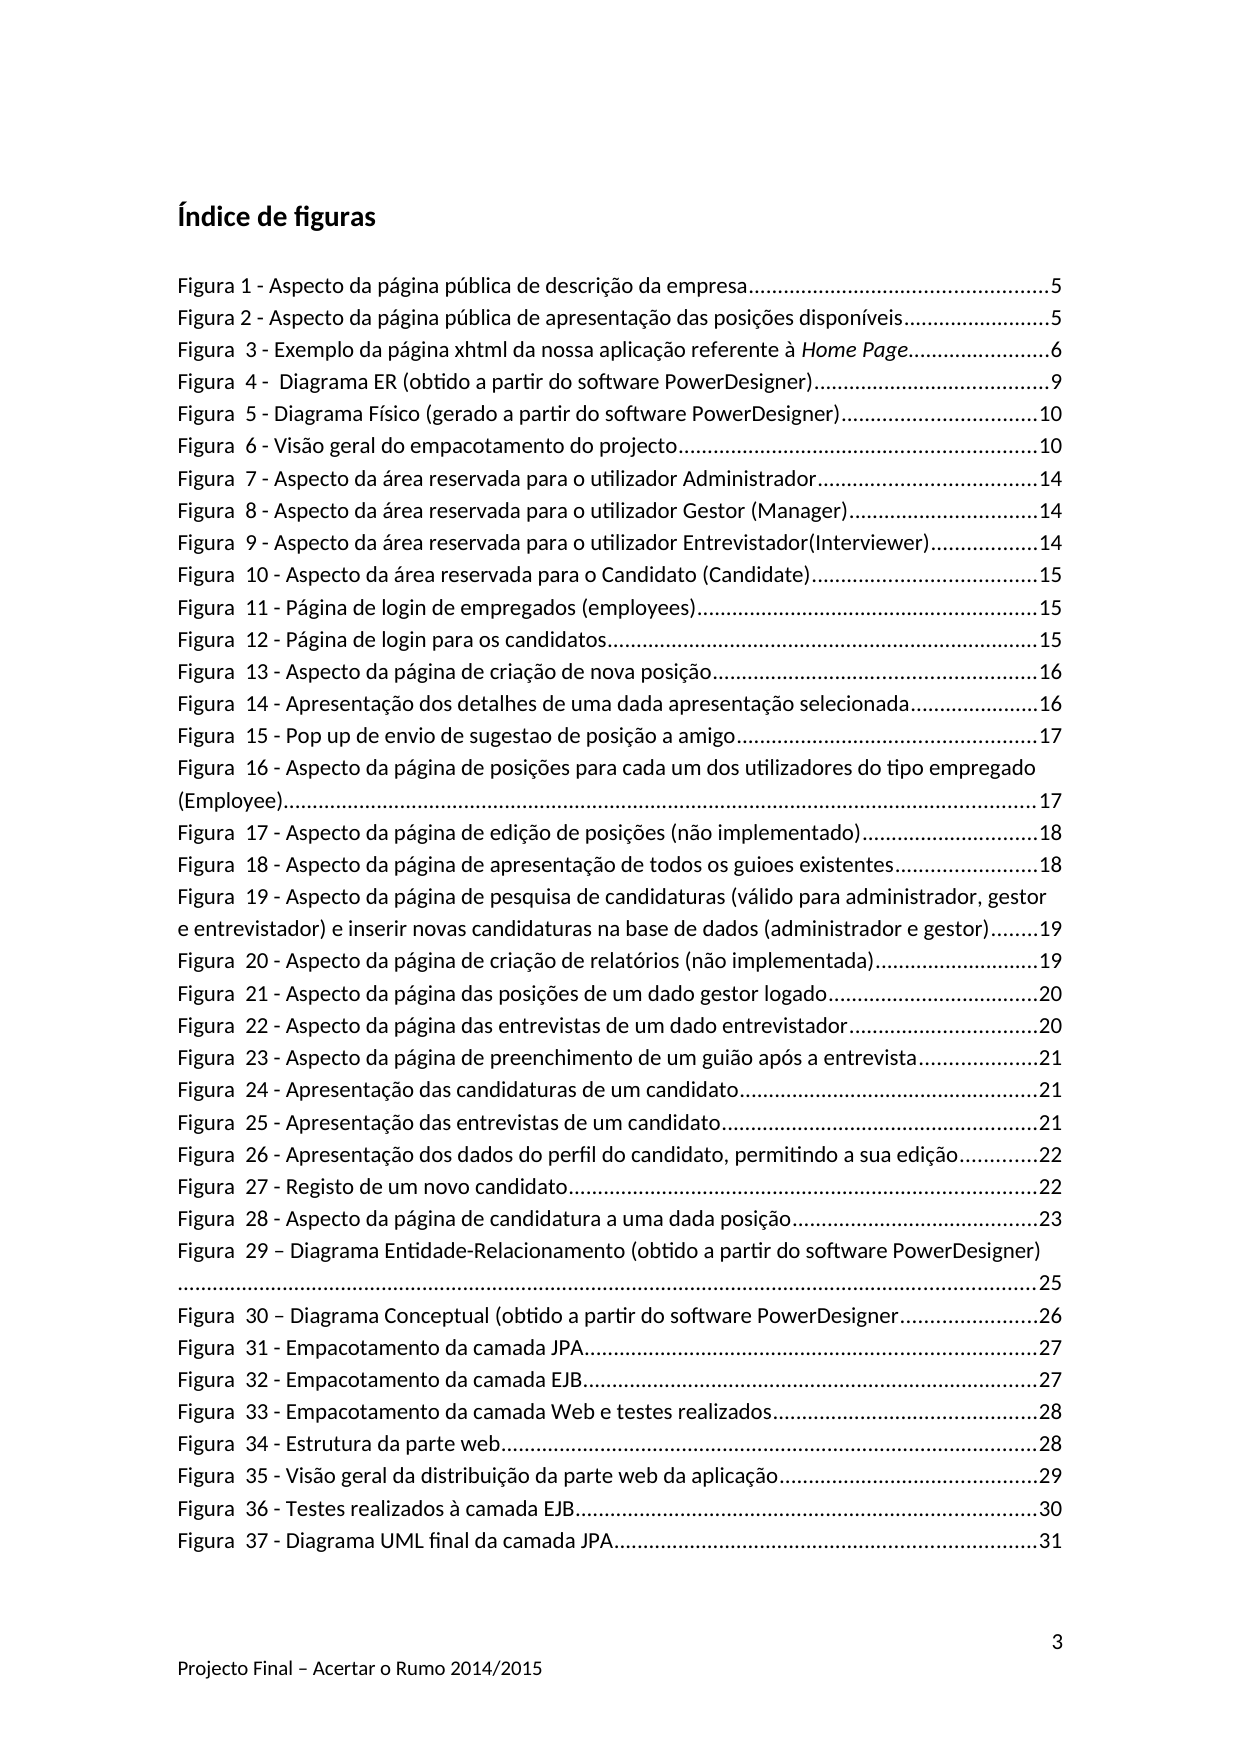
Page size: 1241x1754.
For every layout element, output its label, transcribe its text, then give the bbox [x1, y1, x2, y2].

text Figura 25 - Apresentação das entrevistas de um candidato 21 [177, 1108, 1063, 1136]
text Figura 11 - Página de login de empregados (employees) 15 [177, 593, 1063, 621]
text Figura 37 - Diagrama UML final da camada JPA 31 [177, 1526, 1063, 1554]
text Figura 6 - Visão geral do empacotamento do projecto 10 [177, 432, 1063, 460]
text Figura 32 - Empacotamento da camada EJB 27 [177, 1365, 1063, 1393]
text Figura 30 – Diagrama Conceptual (obtido a partir do software PowerDesigner 26 [177, 1301, 1063, 1329]
text Figura 24 - Apresentação das candidaturas de um candidato 21 [177, 1075, 1063, 1103]
text Figura 9 - Aspecto da área reservada para o utilizador Entrevistador(Interviewer) 14 [177, 528, 1063, 556]
text Figura 1 - Aspecto da página pública de descrição da empresa 5 [177, 271, 1063, 299]
text Figura 4 - Diagrama ER (obtido a partir do software PowerDesigner) 9 [177, 367, 1063, 395]
text Figura 34 - Estrutura da parte web 28 [177, 1429, 1063, 1457]
text Figura 23 - Aspecto da página de preenchimento de um guião após a entrevista 21 [177, 1043, 1063, 1071]
text Figura 31 - Empacotamento da camada JPA 27 [177, 1333, 1063, 1361]
text Figura 19 - Aspecto da página de pesquisa de candidaturas (válido para administrador, gestor e entrevistador) e inserir novas candidaturas na base de dados (administrador e gestor) 19 [177, 882, 1063, 942]
text Figura 13 - Aspecto da página de criação de nova posição 16 [177, 657, 1063, 685]
text Figura 5 - Diagrama Físico (gerado a partir do software PowerDesigner) 10 [177, 399, 1063, 427]
text Figura 2 - Aspecto da página pública de apresentação das posições disponíveis 5 [177, 303, 1063, 331]
text Figura 22 - Aspecto da página das entrevistas de um dado entrevistador 20 [177, 1011, 1063, 1039]
text Figura 35 - Visão geral da distribuição da parte web da aplicação 29 [177, 1462, 1063, 1490]
text Figura 20 - Aspecto da página de criação de relatórios (não implementada) 19 [177, 947, 1063, 975]
text Figura 14 - Apresentação dos detalhes de uma dada apresentação selecionada 16 [177, 689, 1063, 717]
text Figura 18 - Aspecto da página de apresentação de todos os guioes existentes 18 [177, 850, 1063, 878]
text Figura 16 - Aspecto da página de posições para cada um dos utilizadores do tipo empregado (Employee) 17 [177, 753, 1063, 814]
text Figura 7 - Aspecto da área reservada para o utilizador Administrador 14 [177, 464, 1063, 492]
text Figura 3 - Exemplo da página xhtml da nossa aplicação referente à Home Page 6 [177, 335, 1063, 363]
text Figura 28 - Aspecto da página de candidatura a uma dada posição 23 [177, 1204, 1063, 1232]
text Figura 17 - Aspecto da página de edição de posições (não implementado) 18 [177, 818, 1063, 846]
text Figura 29 – Diagrama Entidade-Relacionamento (obtido a partir do software PowerDesigner) 25 [177, 1236, 1063, 1297]
text Figura 12 - Página de login para os candidatos 15 [177, 625, 1063, 653]
text Figura 36 - Testes realizados à camada EJB 30 [177, 1494, 1063, 1522]
text Figura 27 - Registo de um novo candidato 22 [177, 1172, 1063, 1200]
text Figura 26 - Apresentação dos dados do perfil do candidato, permitindo a sua edição 22 [177, 1140, 1063, 1168]
text Figura 10 - Aspecto da área reservada para o Candidato (Candidate) 15 [177, 560, 1063, 588]
text Figura 8 - Aspecto da área reservada para o utilizador Gestor (Manager) 14 [177, 496, 1063, 524]
text Figura 21 - Aspecto da página das posições de um dado gestor logado 20 [177, 979, 1063, 1007]
text Figura 33 - Empacotamento da camada Web e testes realizados 28 [177, 1397, 1063, 1425]
text Figura 15 - Pop up de envio de sugestao de posição a amigo 17 [177, 721, 1063, 749]
subtitle Índice de figuras [177, 198, 1063, 233]
